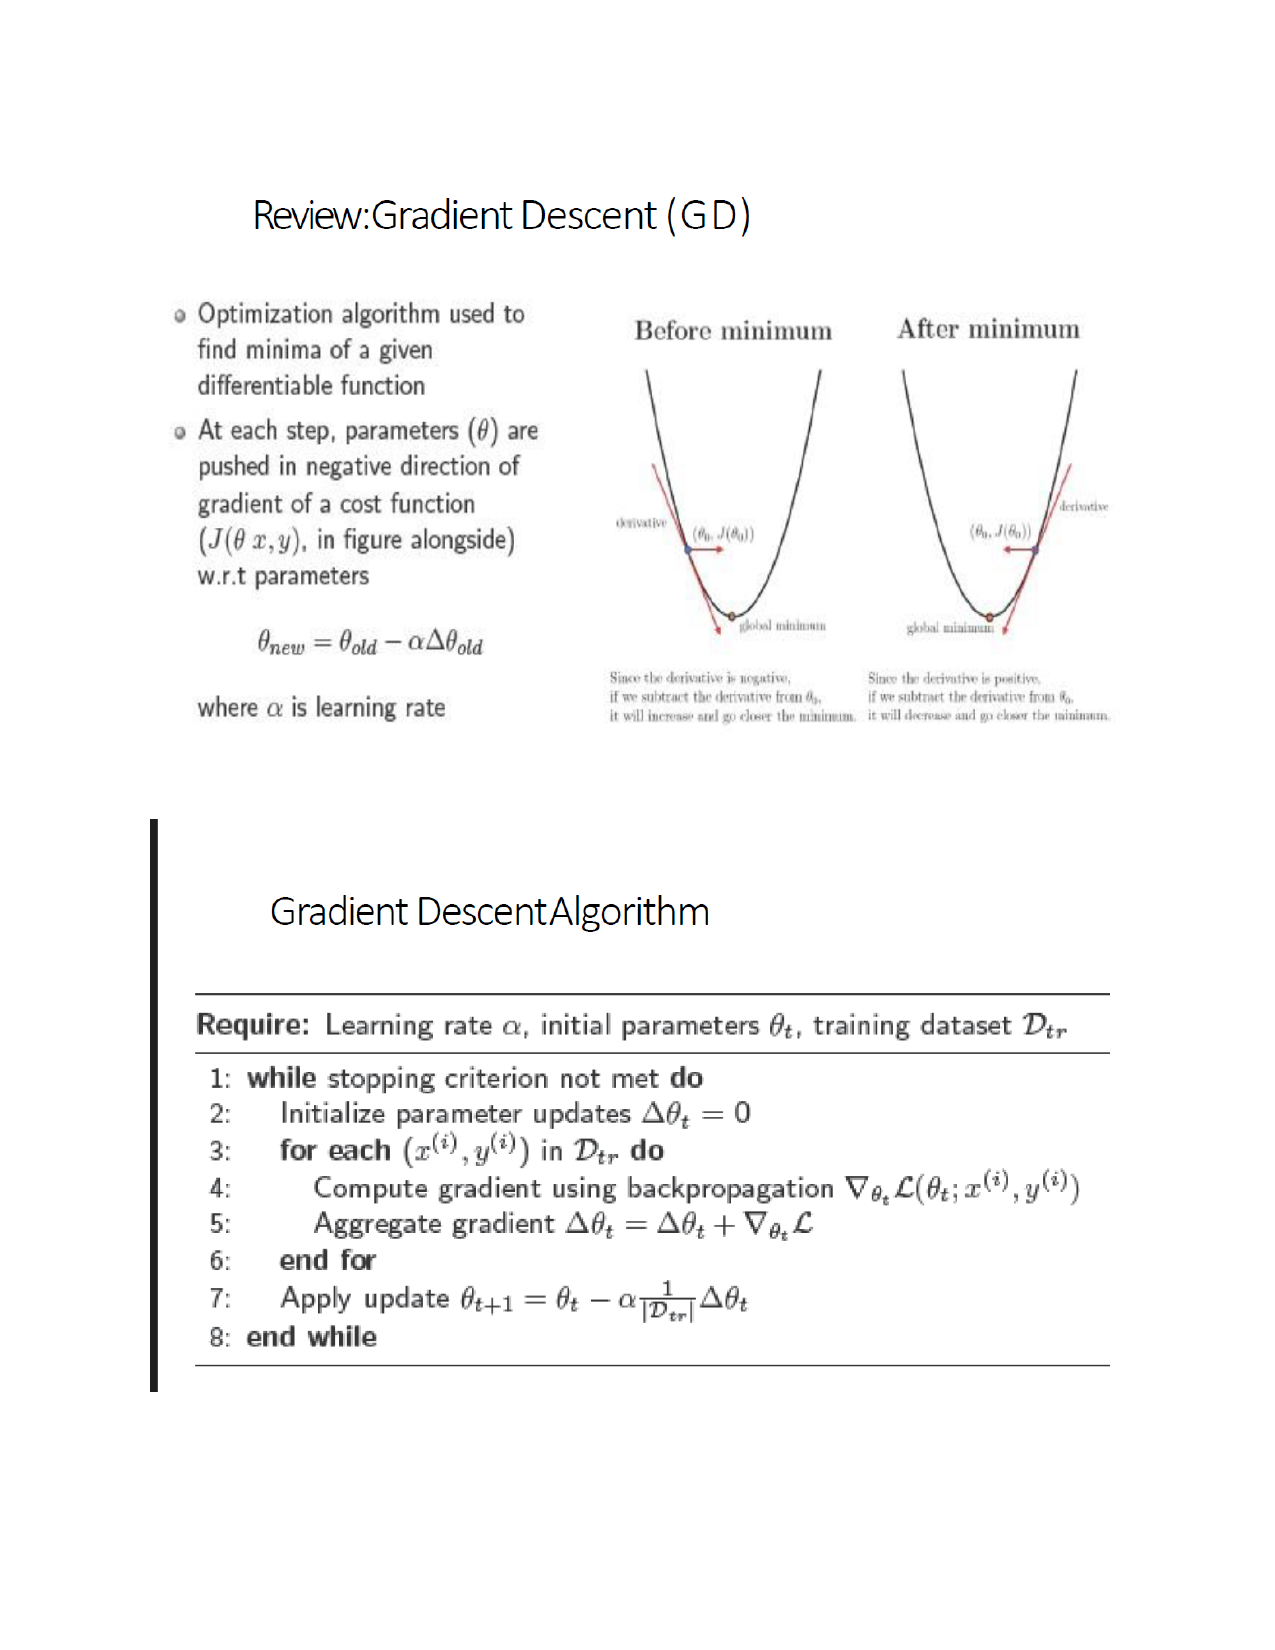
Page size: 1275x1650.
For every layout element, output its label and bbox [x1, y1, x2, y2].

picture [150, 819, 1125, 1392]
picture [150, 150, 1125, 801]
